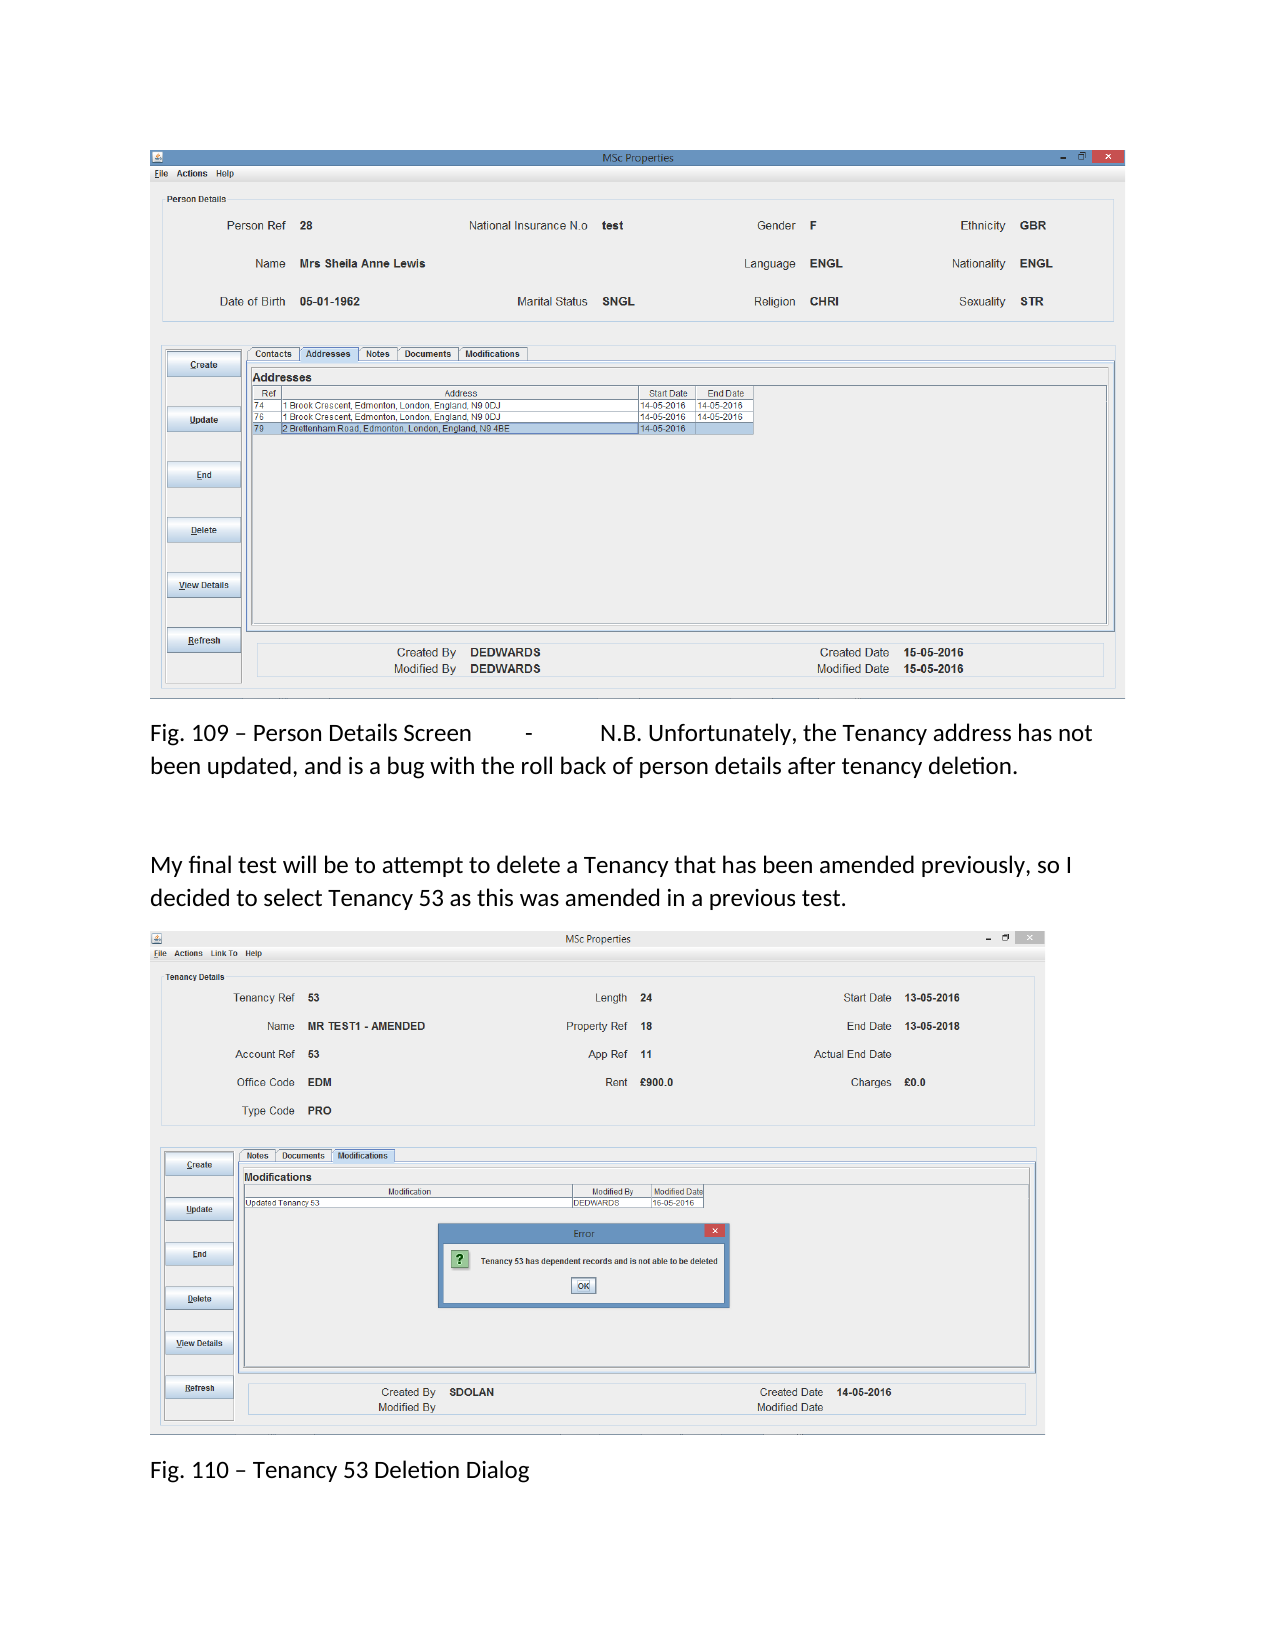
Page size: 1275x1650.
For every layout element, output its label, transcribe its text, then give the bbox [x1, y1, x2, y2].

text Fig. 110 – Tenancy 53 Deletion Dialog [150, 1454, 1125, 1484]
text My final test will be to attempt to delete a Tenancy that has been amended previously, so I decided to select Tenancy 53 as this was amended in a previous test. [150, 849, 1125, 912]
picture [150, 931, 1046, 1435]
text Fig. 109 – Person Details Screen - N.B. Unfortunately, the Tenancy address has not been updated, and is a bug with the roll back of person details after tenancy deletion. [150, 717, 1125, 780]
picture [150, 150, 1125, 699]
